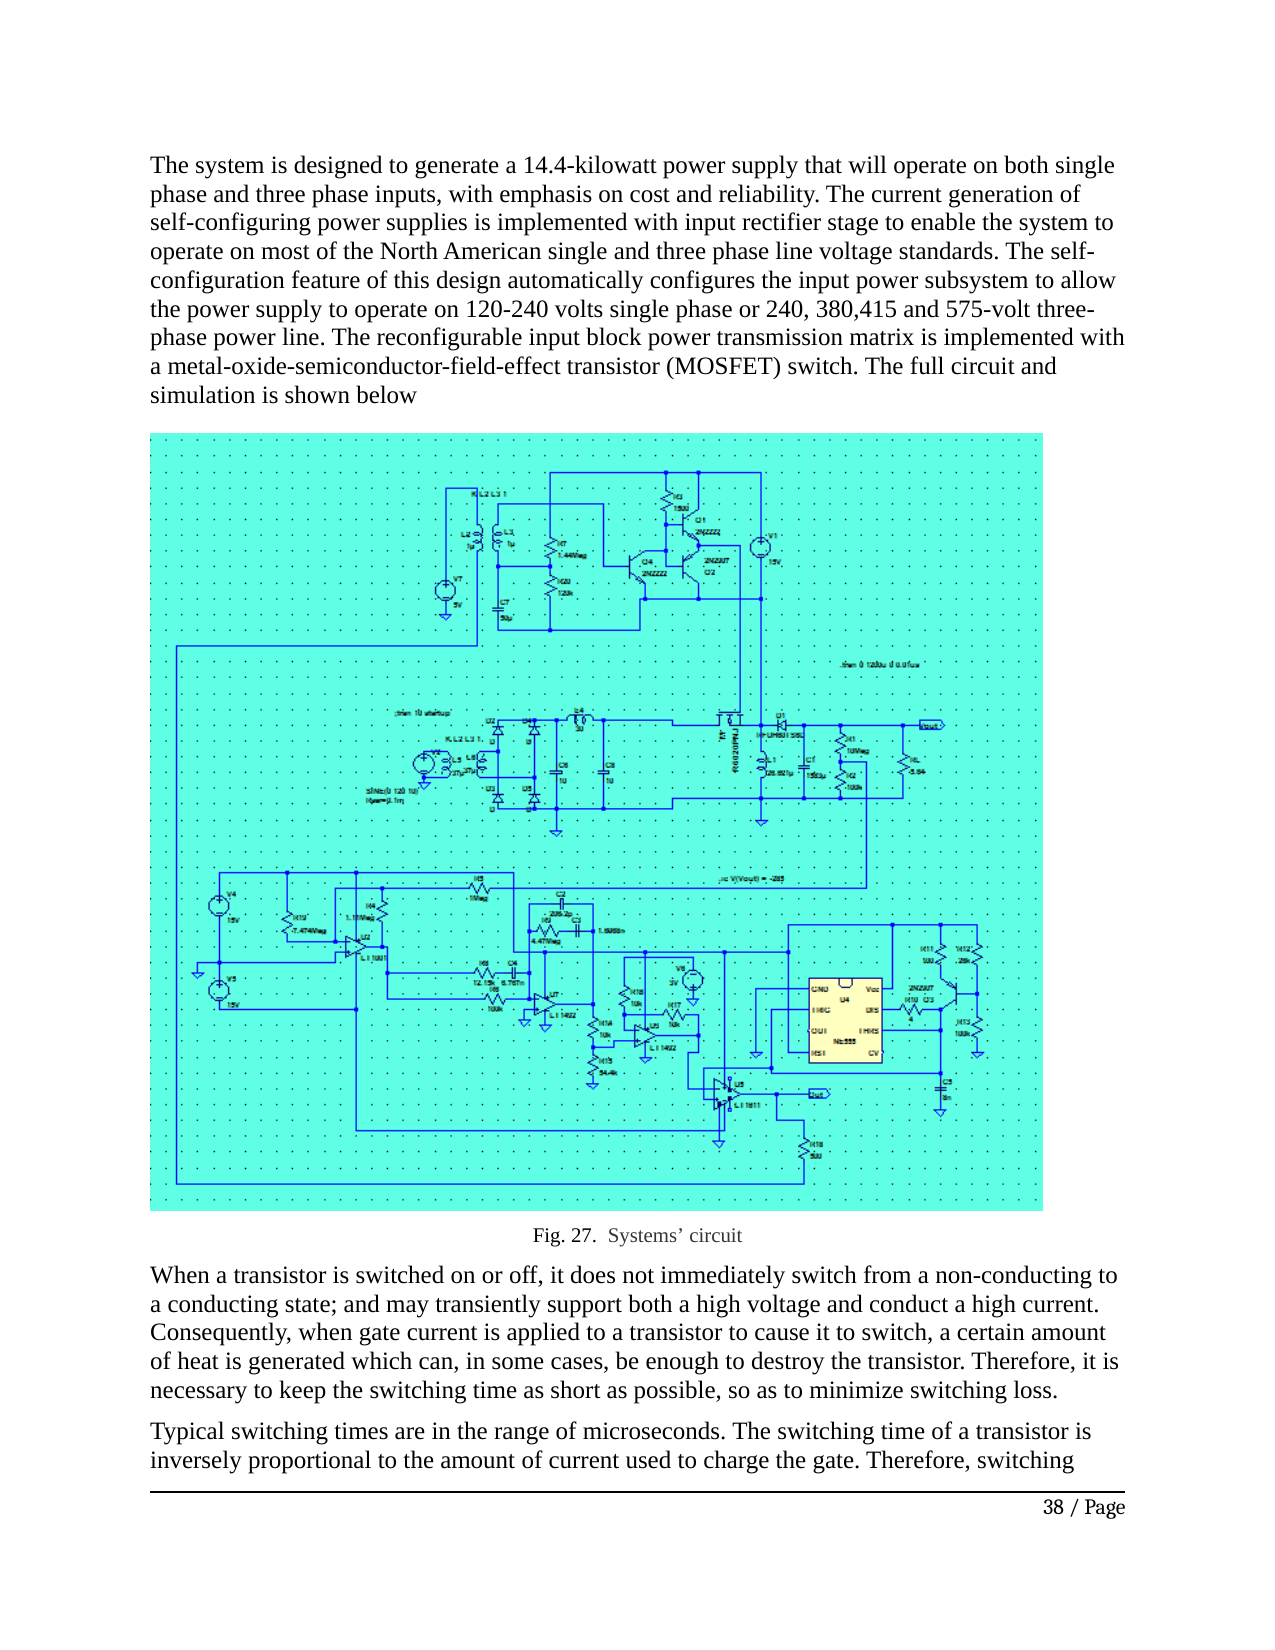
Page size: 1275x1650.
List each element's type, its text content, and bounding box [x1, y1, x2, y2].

text The system is designed to generate a 14.4-kilowatt power supply that will operate on both single phase and three phase inputs, with emphasis on cost and reliability. The current generation of self-configuring power supplies is implemented with input rectifier stage to enable the system to operate on most of the North American single and three phase line voltage standards. The self-configuration feature of this design automatically configures the input power subsystem to allow the power supply to operate on 120-240 volts single phase or 240, 380,415 and 575-volt three-phase power line. The reconfigurable input block power transmission matrix is implemented with a metal-oxide-semiconductor-field-effect transistor (MOSFET) switch. The full circuit and simulation is shown below [150, 150, 1125, 409]
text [150, 1416, 1125, 1474]
text Systems’ circuit [150, 1223, 1125, 1247]
picture [150, 433, 1043, 1211]
text When a transistor is switched on or off, it does not immediately switch from a non-conducting to a conducting state; and may transiently support both a high voltage and conduct a high current. Consequently, when gate current is applied to a transistor to cause it to switch, a certain amount of heat is generated which can, in some cases, be enough to destroy the transistor. Therefore, it is necessary to keep the switching time as short as possible, so as to minimize switching loss. [150, 1260, 1125, 1404]
